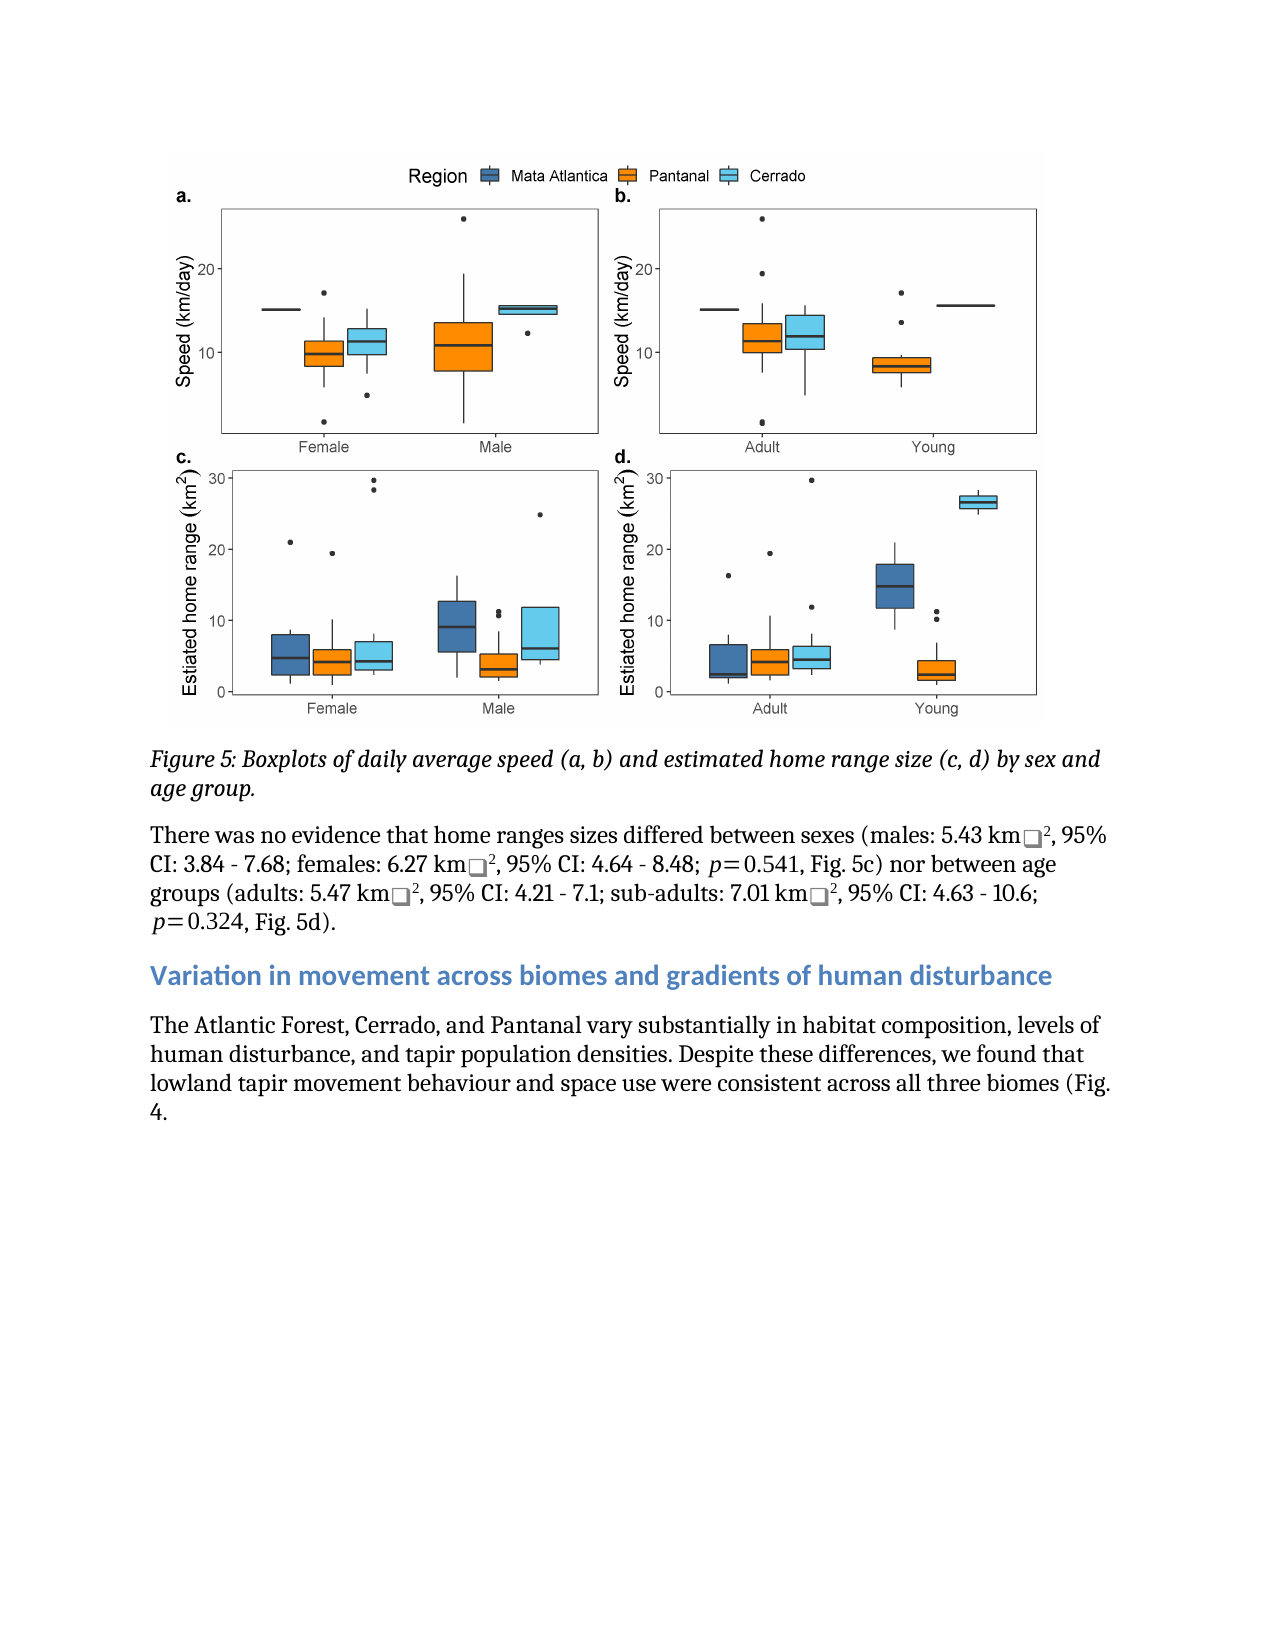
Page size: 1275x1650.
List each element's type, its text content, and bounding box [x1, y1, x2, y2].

text There was no evidence that home ranges sizes differed between sexes (males: 5.43 km, 95% CI: 3.84 - 7.68; females: 6.27 km, 95% CI: 4.64 - 8.48; , Fig. 5c) nor between age groups (adults: 5.47 km, 95% CI: 4.21 - 7.1; sub-adults: 7.01 km, 95% CI: 4.63 - 10.6; , Fig. 5d). [150, 821, 1125, 936]
picture [168, 150, 1044, 724]
text Figure 5: Boxplots of daily average speed (a, b) and estimated home range size (c, d) by sex and age group. [150, 745, 1125, 802]
subtitle Variation in movement across biomes and gradients of human disturbance [150, 957, 1125, 993]
text The Atlantic Forest, Cerrado, and Pantanal vary substantially in habitat composition, levels of human disturbance, and tapir population densities. Despite these differences, we found that lowland tapir movement behaviour and space use were consistent across all three biomes (Fig. 4. [150, 1011, 1125, 1126]
